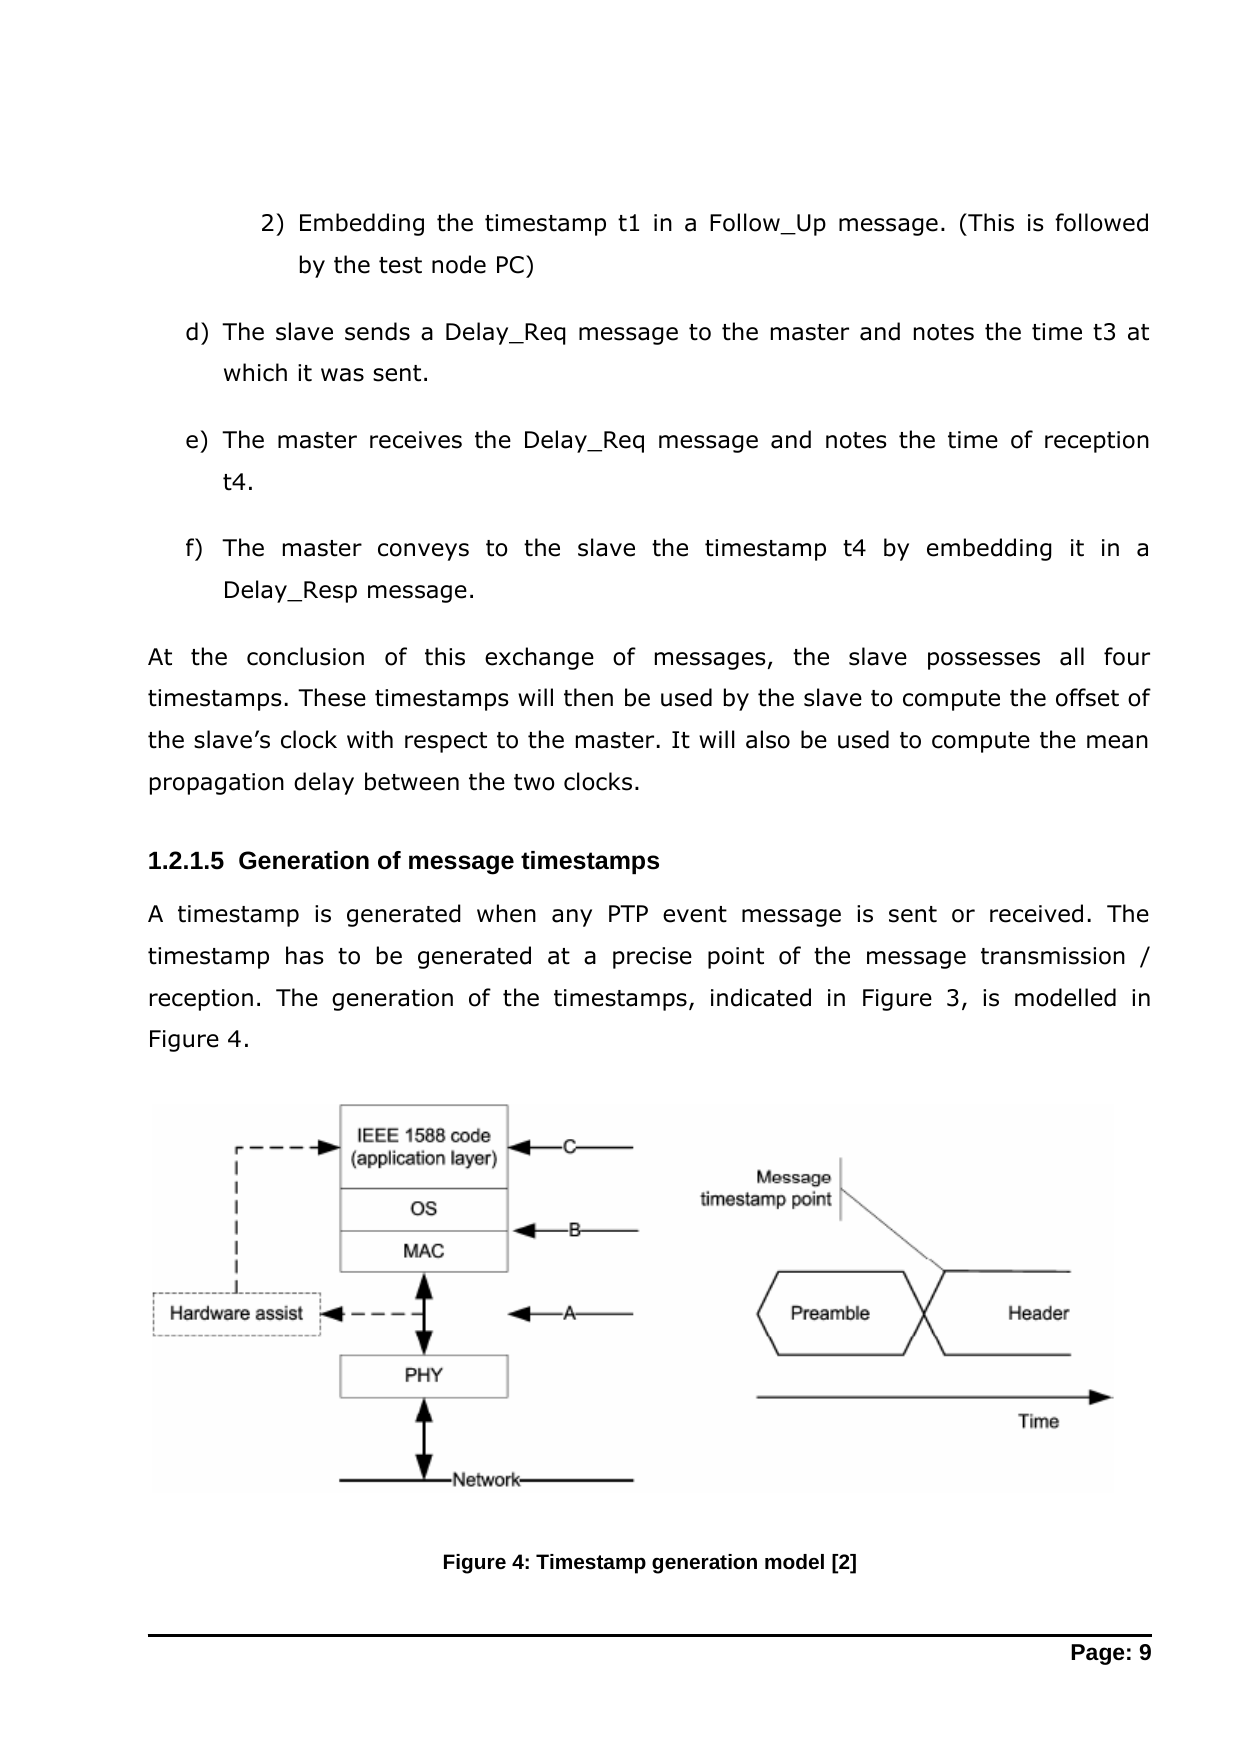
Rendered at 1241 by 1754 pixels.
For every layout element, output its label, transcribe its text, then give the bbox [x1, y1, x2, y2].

list The slave sends a Delay_Req message to the master and notes the time t3 at which it was sent. [185, 317, 1152, 386]
text At the conclusion of this exchange of messages, the slave possesses all four timestamps. These timestamps will then be used by the slave to compute the offset of the slave’s clock with respect to the master. It will also be used to compute the mean propagation delay between the two clocks. [148, 642, 1152, 795]
text Figure 4: Timestamp generation model [2] [148, 1550, 1152, 1574]
list The master conveys to the slave the timestamp t4 by embedding it in a Delay_Resp message. [185, 533, 1152, 603]
subtitle Generation of message timestamps [148, 846, 1152, 875]
picture [147, 1091, 1123, 1511]
list The master receives the Delay_Req message and notes the time of reception t4. [185, 425, 1152, 495]
list Embedding the timestamp t1 in a Follow_Up message. (This is followed by the test node PC) [260, 208, 1152, 278]
text A timestamp is generated when any PTP event message is sent or received. The timestamp has to be generated at a precise point of the message transmission / reception. The generation of the timestamps, indicated in Figure 3, is modelled in Figure 4. [148, 900, 1152, 1053]
